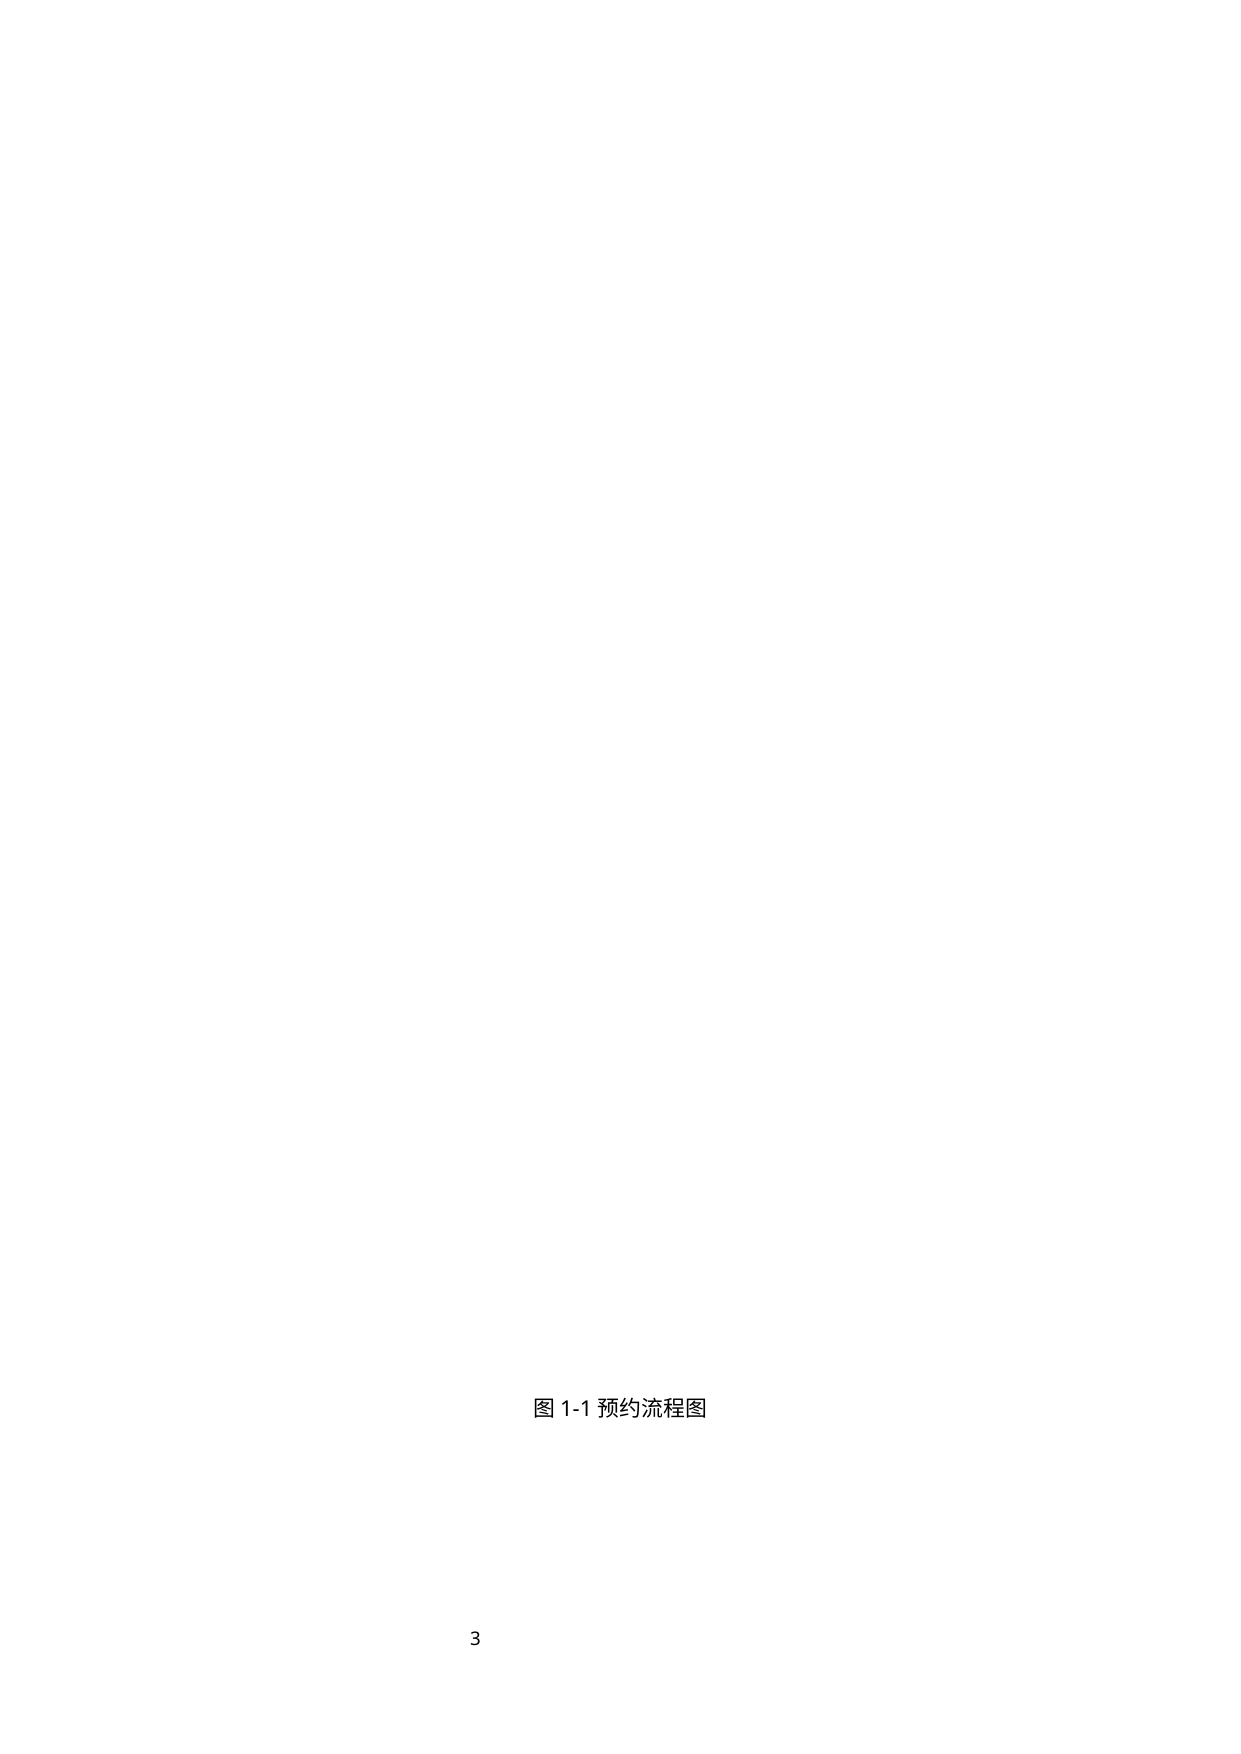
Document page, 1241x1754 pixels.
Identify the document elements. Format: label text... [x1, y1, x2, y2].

text 图 1-1 预约流程图 [187, 1390, 1053, 1423]
